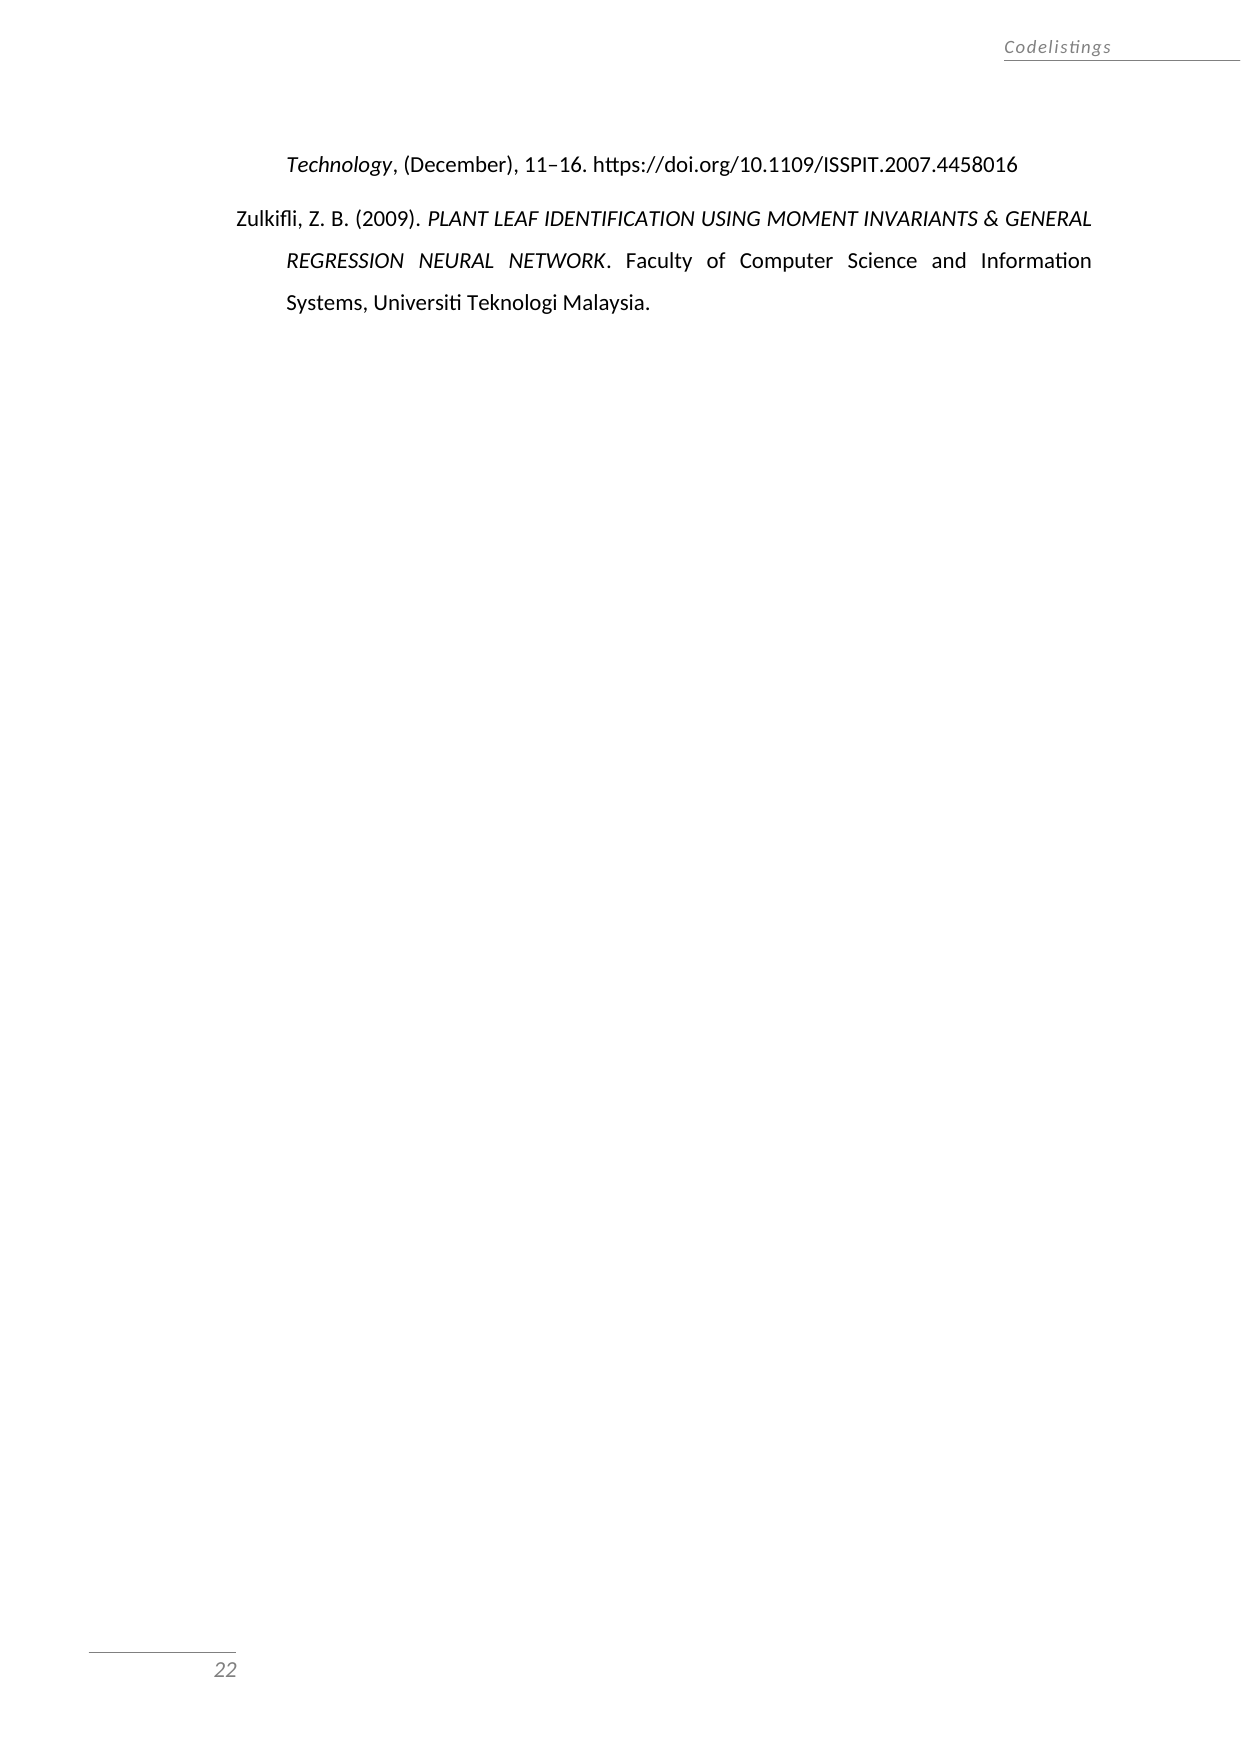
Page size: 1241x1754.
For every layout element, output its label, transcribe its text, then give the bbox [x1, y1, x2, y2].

text Zulkifli, Z. B. (2009). PLANT LEAF IDENTIFICATION USING MOMENT INVARIANTS & GENERAL REGRESSION NEURAL NETWORK. Faculty of Computer Science and Information Systems, Universiti Teknologi Malaysia. [236, 204, 1093, 316]
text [236, 150, 1093, 178]
